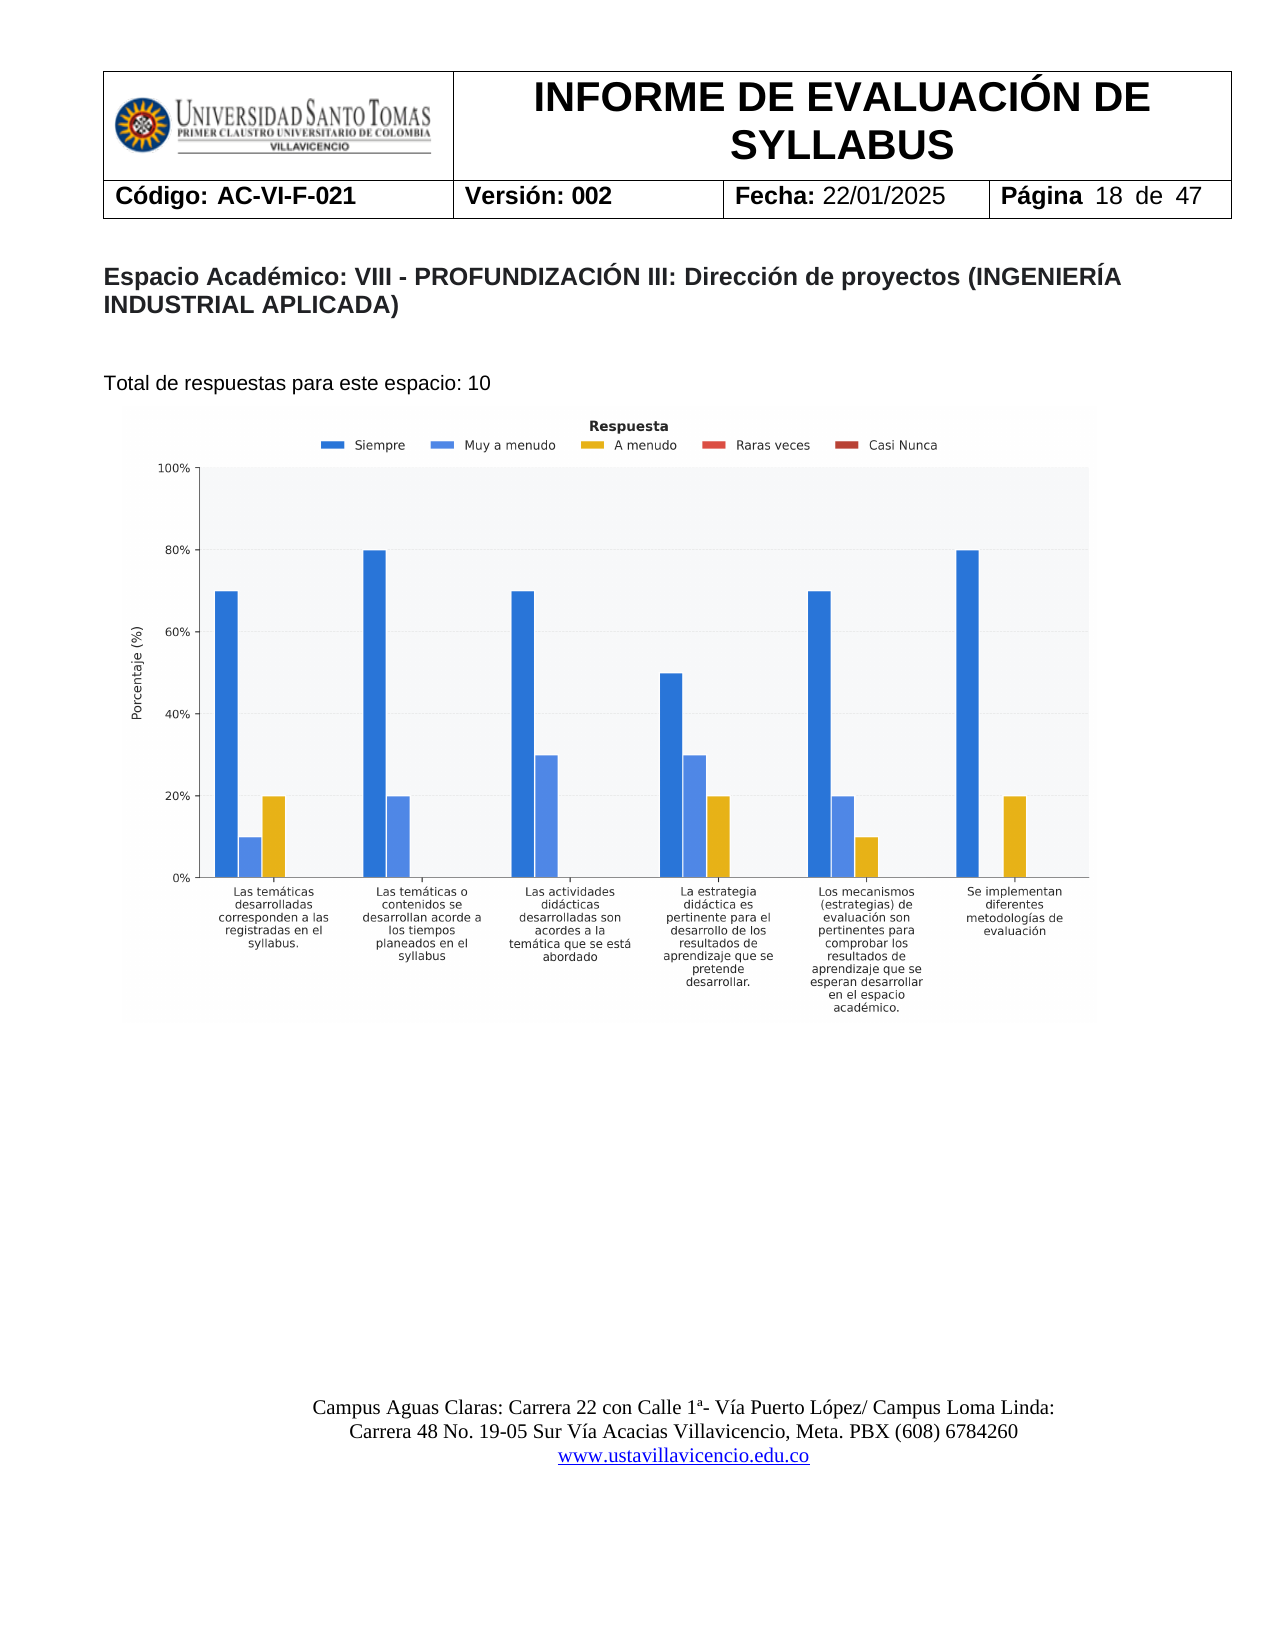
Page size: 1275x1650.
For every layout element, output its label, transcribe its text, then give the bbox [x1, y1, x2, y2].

text Total de respuestas para este espacio: 10 [103, 370, 1231, 394]
picture [122, 406, 1098, 1023]
picture [114, 97, 432, 154]
text Espacio Académico: VIII - PROFUNDIZACIÓN III: Dirección de proyectos (INGENIERÍA INDUSTRIAL APLICADA) [103, 262, 1231, 319]
